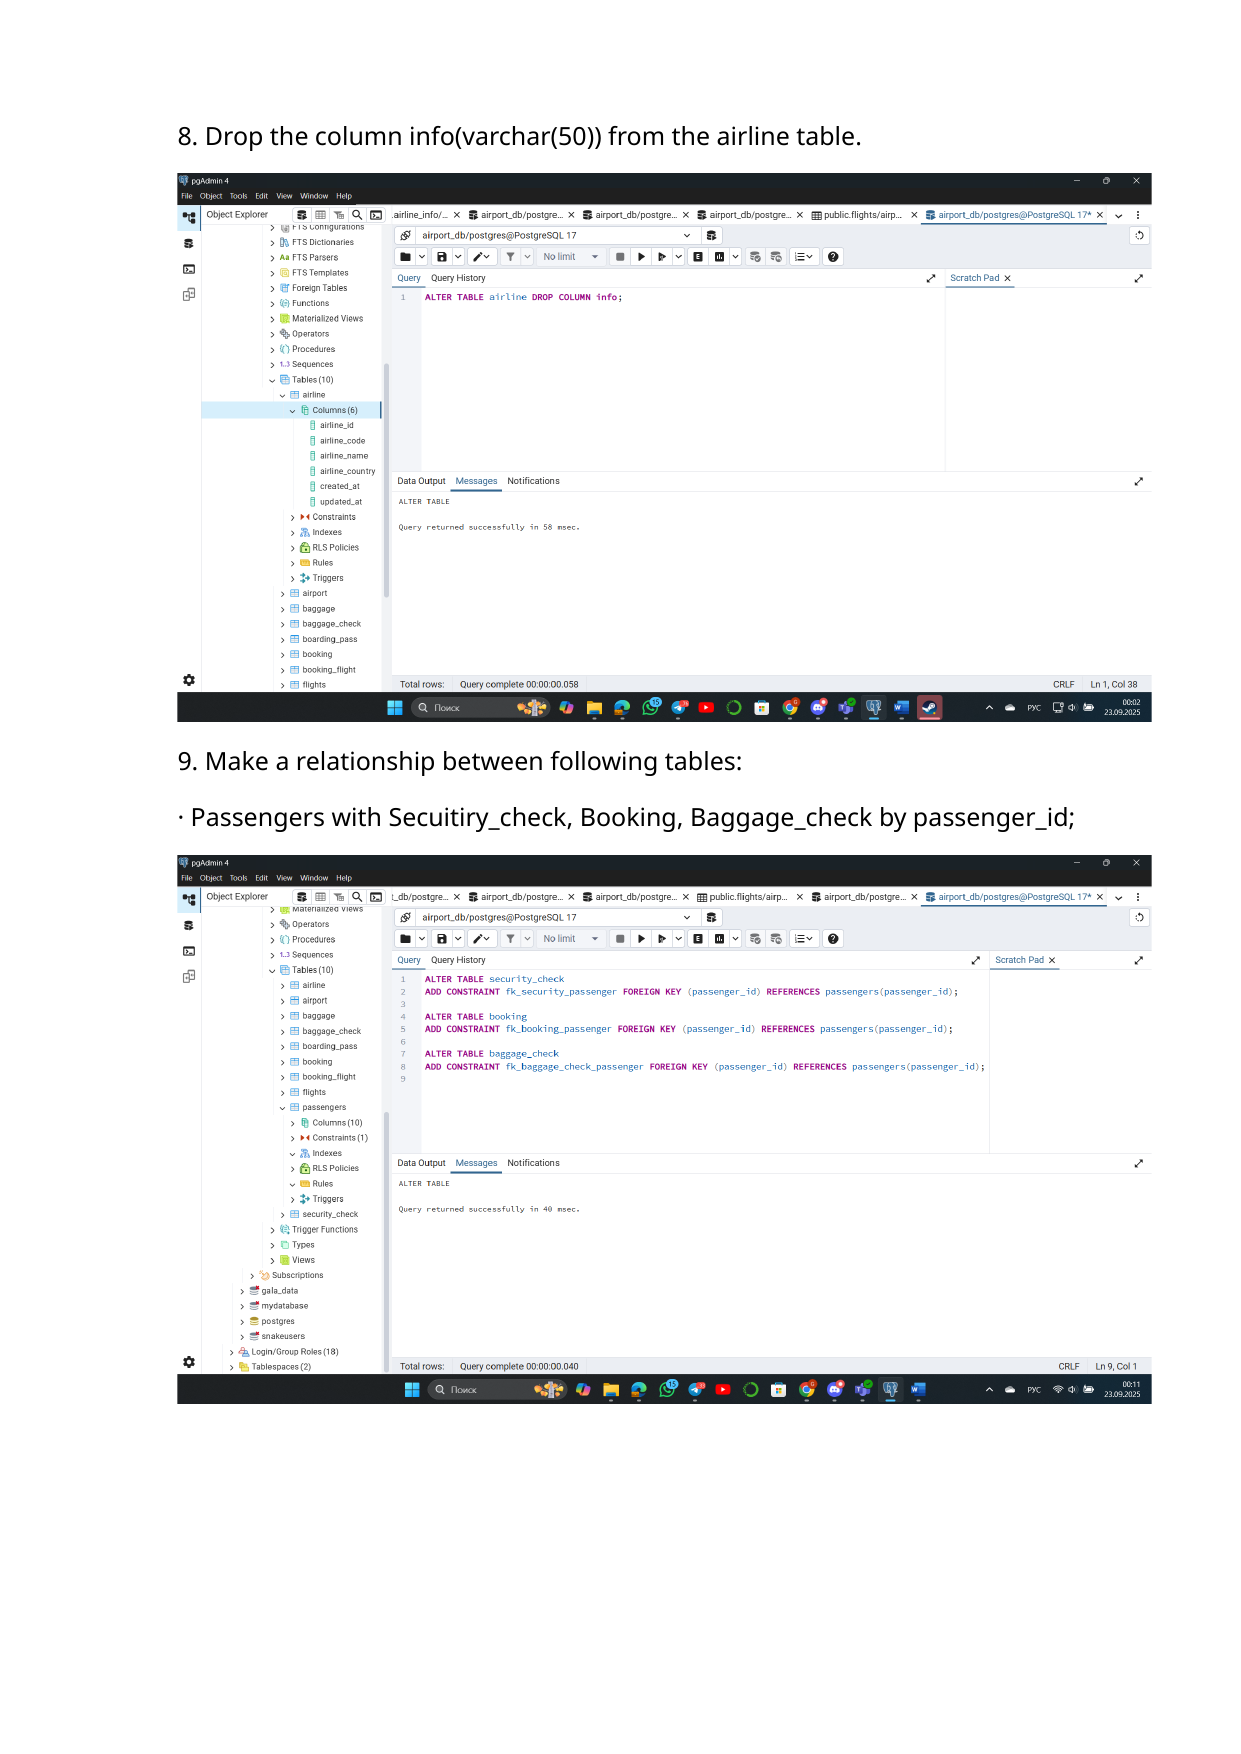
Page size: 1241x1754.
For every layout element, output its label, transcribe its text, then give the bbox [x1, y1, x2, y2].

picture [177, 855, 1152, 1404]
text 8. Drop the column info(varchar(50)) from the airline table. [177, 118, 1152, 152]
picture [177, 173, 1152, 722]
text · Passengers with Secuitiry_check, Booking, Baggage_check by passenger_id; [177, 799, 1152, 833]
text 9. Make a relationship between following tables: [177, 744, 1152, 778]
